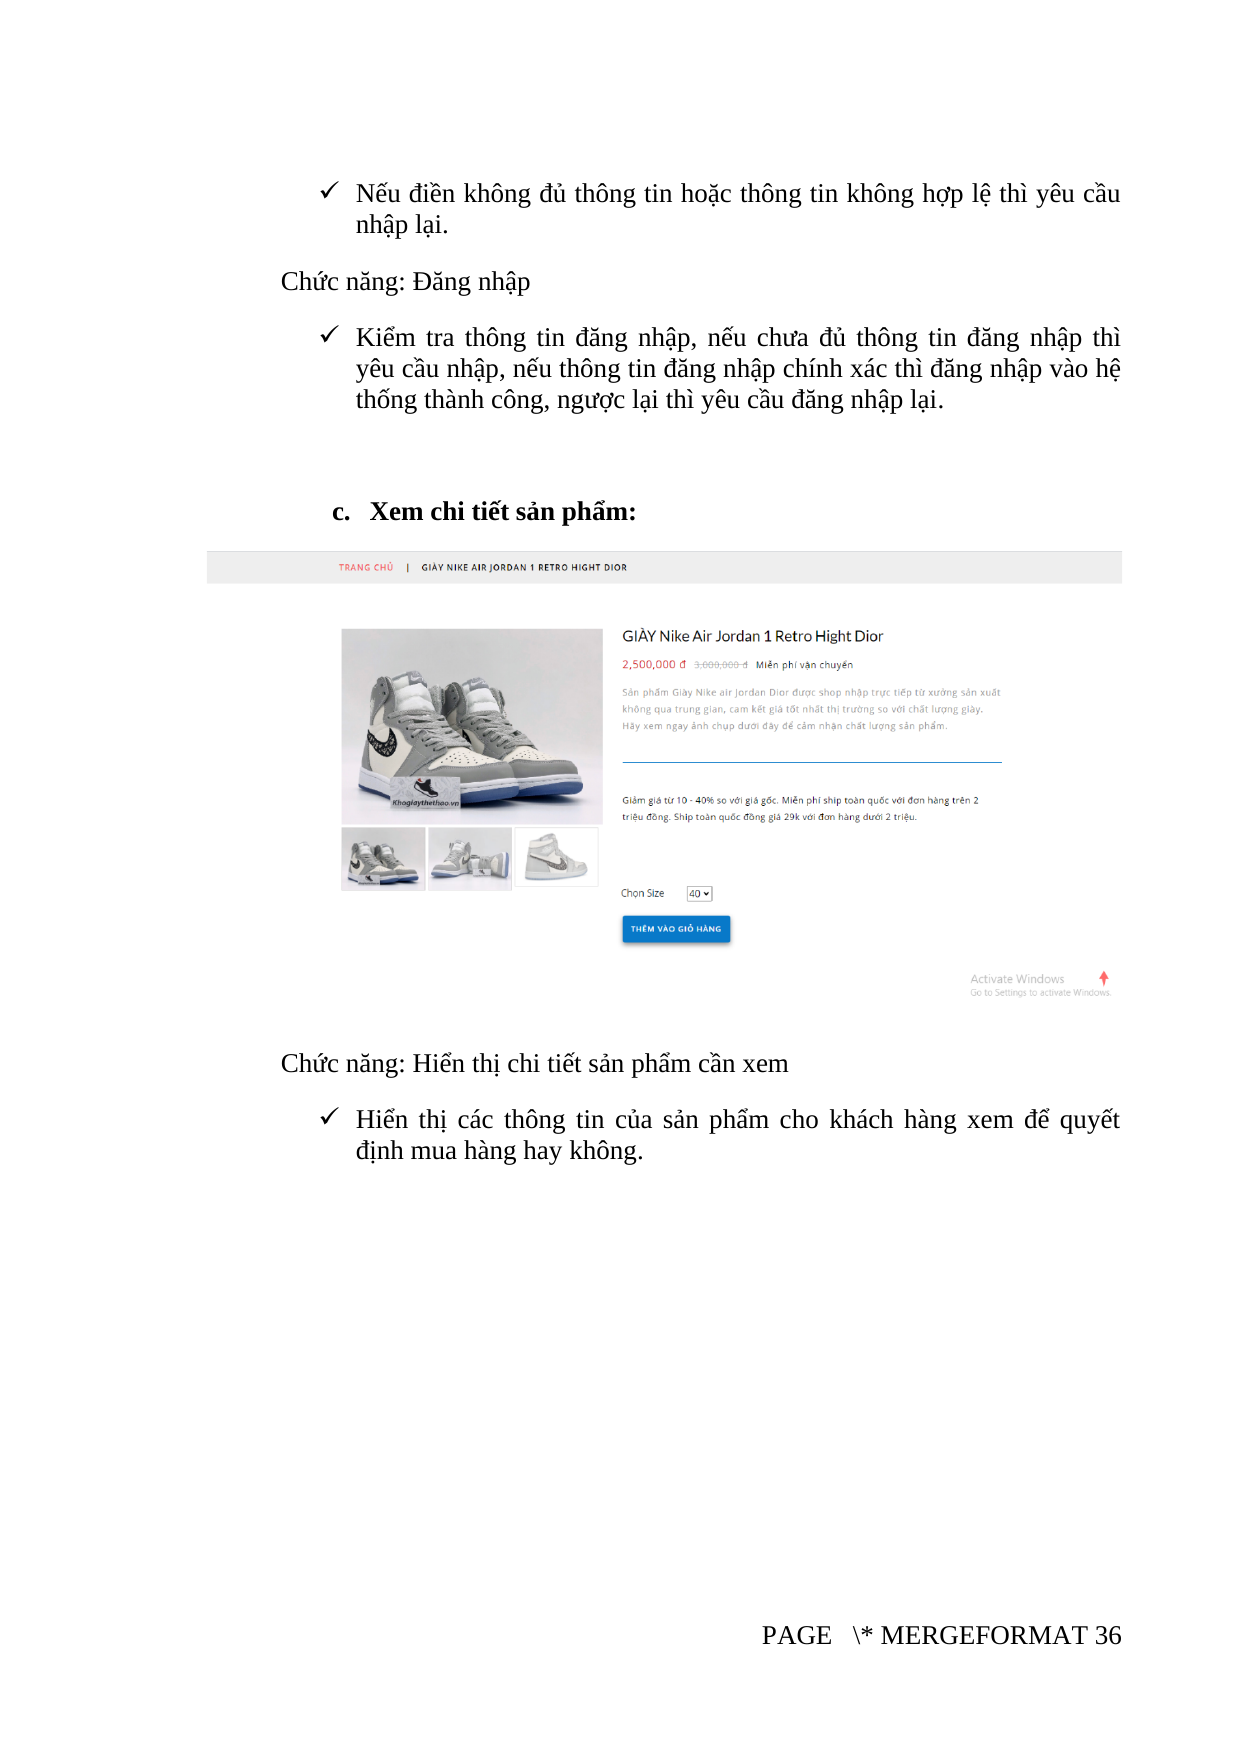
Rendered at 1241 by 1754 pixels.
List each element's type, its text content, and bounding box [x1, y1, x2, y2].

list Hiển thị các thông tin của sản phẩm cho khách hàng xem để quyết định mua hàng hay không. [318, 1103, 1122, 1166]
text Chức năng: Đăng nhập [281, 264, 1122, 296]
list Kiểm tra thông tin đăng nhập, nếu chưa đủ thông tin đăng nhập thì yêu cầu nhập, nếu thông tin đăng nhập chính xác thì đăng nhập vào hệ thống thành công, ngược lại thì yêu cầu đăng nhập lại. [318, 321, 1122, 414]
list Xem chi tiết sản phẩm: [332, 495, 1122, 527]
text Chức năng: Hiển thị chi tiết sản phẩm cần xem [281, 1047, 1122, 1078]
list Nếu điền không đủ thông tin hoặc thông tin không hợp lệ thì yêu cầu nhập lại. [318, 177, 1122, 239]
picture [206, 551, 1123, 1022]
